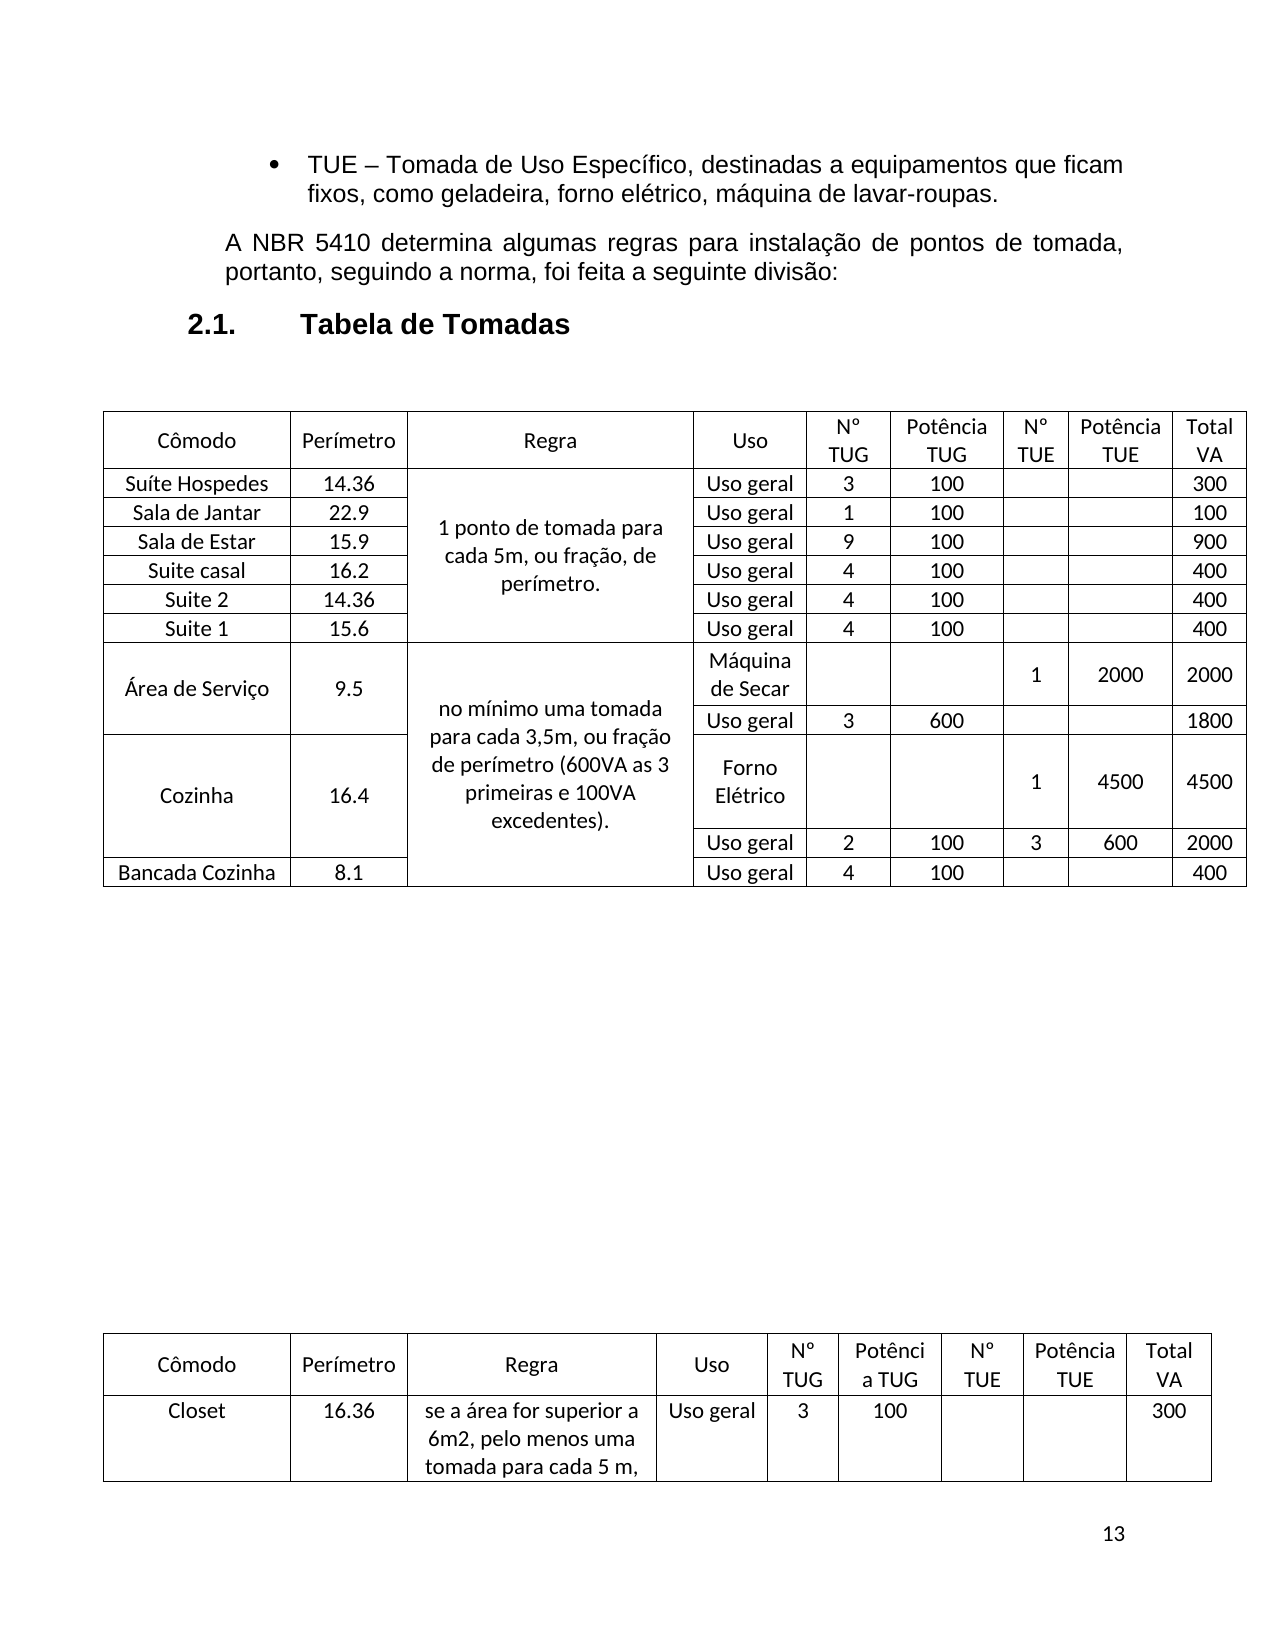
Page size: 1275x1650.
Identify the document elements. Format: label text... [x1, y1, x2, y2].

table_cell Uso geral [694, 469, 806, 497]
table_cell 100 [891, 858, 1003, 886]
table_cell Bancada Cozinha [104, 858, 290, 886]
table_cell 900 [1173, 527, 1246, 555]
table_cell 8.1 [291, 858, 407, 886]
table_cell [1004, 706, 1068, 734]
table_cell Suite 1 [104, 614, 290, 642]
table_cell 400 [1173, 614, 1246, 642]
table_cell [1069, 498, 1172, 526]
table_cell 100 [839, 1396, 941, 1481]
table_header Potência TUG [839, 1334, 941, 1395]
table_header Potência TUE [1069, 412, 1172, 468]
table_cell [1004, 527, 1068, 555]
table_cell Uso geral [694, 614, 806, 642]
table_cell [1069, 527, 1172, 555]
table_cell 400 [1173, 858, 1246, 886]
table_cell 3 [807, 706, 890, 734]
table_cell Sala de Estar [104, 527, 290, 555]
table_cell 400 [1173, 556, 1246, 584]
table_cell [891, 735, 1003, 827]
table_header Nº TUG [807, 412, 890, 468]
list TUE – Tomada de Uso Específico, destinadas a equipamentos que ficam fixos, como geladeira, forno elétrico, máquina de lavar-roupas. [270, 150, 1125, 208]
table_header Uso [657, 1334, 767, 1395]
table_cell 16.4 [291, 735, 407, 857]
table_header Potência TUE [1024, 1334, 1126, 1395]
table_cell [891, 643, 1003, 705]
table_header Nº TUG [768, 1334, 838, 1395]
text A NBR 5410 determina algumas regras para instalação de pontos de tomada, portanto, seguindo a norma, foi feita a seguinte divisão: [225, 228, 1125, 286]
table_cell Uso geral [694, 498, 806, 526]
table_cell Suite casal [104, 556, 290, 584]
table_cell 100 [891, 556, 1003, 584]
list Tabela de Tomadas [187, 307, 1125, 340]
table_cell 300 [1127, 1396, 1211, 1481]
table_cell 9.5 [291, 643, 407, 734]
table_cell 16.36 [291, 1396, 407, 1481]
table_header Regra [408, 1334, 656, 1395]
table_cell [807, 735, 890, 827]
table_cell 2 [807, 829, 890, 857]
table_cell 1 [1004, 735, 1068, 827]
table_header Cômodo [104, 412, 290, 468]
table_cell Forno Elétrico [694, 735, 806, 827]
table_cell 9 [807, 527, 890, 555]
table_header Perímetro [291, 412, 407, 468]
table_cell 2000 [1173, 643, 1246, 705]
table_cell [1069, 585, 1172, 613]
table_cell Uso geral [694, 556, 806, 584]
table_cell [1024, 1396, 1126, 1481]
table_cell 4 [807, 614, 890, 642]
table_cell Sala de Jantar [104, 498, 290, 526]
table_cell 600 [1069, 829, 1172, 857]
table_header Regra [408, 412, 693, 468]
table_cell [1069, 556, 1172, 584]
table_cell [1069, 614, 1172, 642]
table_cell Área de Serviço [104, 643, 290, 734]
table_cell 2000 [1173, 829, 1246, 857]
table_cell 15.9 [291, 527, 407, 555]
table_cell 3 [807, 469, 890, 497]
table_cell 100 [1173, 498, 1246, 526]
table_cell 14.36 [291, 469, 407, 497]
table_cell 100 [891, 829, 1003, 857]
table_cell [1069, 469, 1172, 497]
table_cell Suíte Hospedes [104, 469, 290, 497]
table_cell [942, 1396, 1023, 1481]
table_cell Uso geral [694, 858, 806, 886]
table_cell 300 [1173, 469, 1246, 497]
table_cell 16.2 [291, 556, 407, 584]
table_cell 1800 [1173, 706, 1246, 734]
table_header Perímetro [291, 1334, 407, 1395]
table_cell Uso geral [694, 585, 806, 613]
table_cell 1 ponto de tomada para cada 5m, ou fração, de perímetro. [408, 469, 693, 642]
table_header Uso [694, 412, 806, 468]
table_cell 400 [1173, 585, 1246, 613]
table_cell 1 [1004, 643, 1068, 705]
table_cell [408, 1396, 656, 1481]
table_cell Cozinha [104, 735, 290, 857]
table_header Cômodo [104, 1334, 290, 1395]
table_cell 15.6 [291, 614, 407, 642]
table_cell 4 [807, 585, 890, 613]
table_cell [1004, 858, 1068, 886]
table_cell 4 [807, 858, 890, 886]
table_cell 100 [891, 614, 1003, 642]
table_cell 3 [768, 1396, 838, 1481]
table_cell Uso geral [694, 706, 806, 734]
table_cell [1004, 498, 1068, 526]
table_cell 3 [1004, 829, 1068, 857]
table_cell 1 [807, 498, 890, 526]
table_header Total VA [1173, 412, 1246, 468]
table_cell [1004, 556, 1068, 584]
table_header Total VA [1127, 1334, 1211, 1395]
table_cell [1004, 469, 1068, 497]
table_cell 22.9 [291, 498, 407, 526]
table_cell Uso geral [694, 527, 806, 555]
table_cell Uso geral [657, 1396, 767, 1481]
table_cell [807, 643, 890, 705]
table_cell 2000 [1069, 643, 1172, 705]
table_cell 4500 [1069, 735, 1172, 827]
table_cell Suite 2 [104, 585, 290, 613]
table_cell 4 [807, 556, 890, 584]
table_cell [1004, 614, 1068, 642]
table_cell 100 [891, 498, 1003, 526]
table_cell 100 [891, 527, 1003, 555]
table_header Nº TUE [1004, 412, 1068, 468]
table_cell no mínimo uma tomada para cada 3,5m, ou fração de perímetro (600VA as 3 primeiras e 100VA excedentes). [408, 643, 693, 886]
table_cell 100 [891, 585, 1003, 613]
table_cell [1004, 585, 1068, 613]
table_cell 100 [891, 469, 1003, 497]
table_cell Closet [104, 1396, 290, 1481]
table_header Potência TUG [891, 412, 1003, 468]
table_cell 14.36 [291, 585, 407, 613]
table_cell Máquina de Secar [694, 643, 806, 705]
table_cell [1069, 858, 1172, 886]
table_cell Uso geral [694, 829, 806, 857]
table_header Nº TUE [942, 1334, 1023, 1395]
table_cell [1069, 706, 1172, 734]
table_cell 600 [891, 706, 1003, 734]
table_cell 4500 [1173, 735, 1246, 827]
